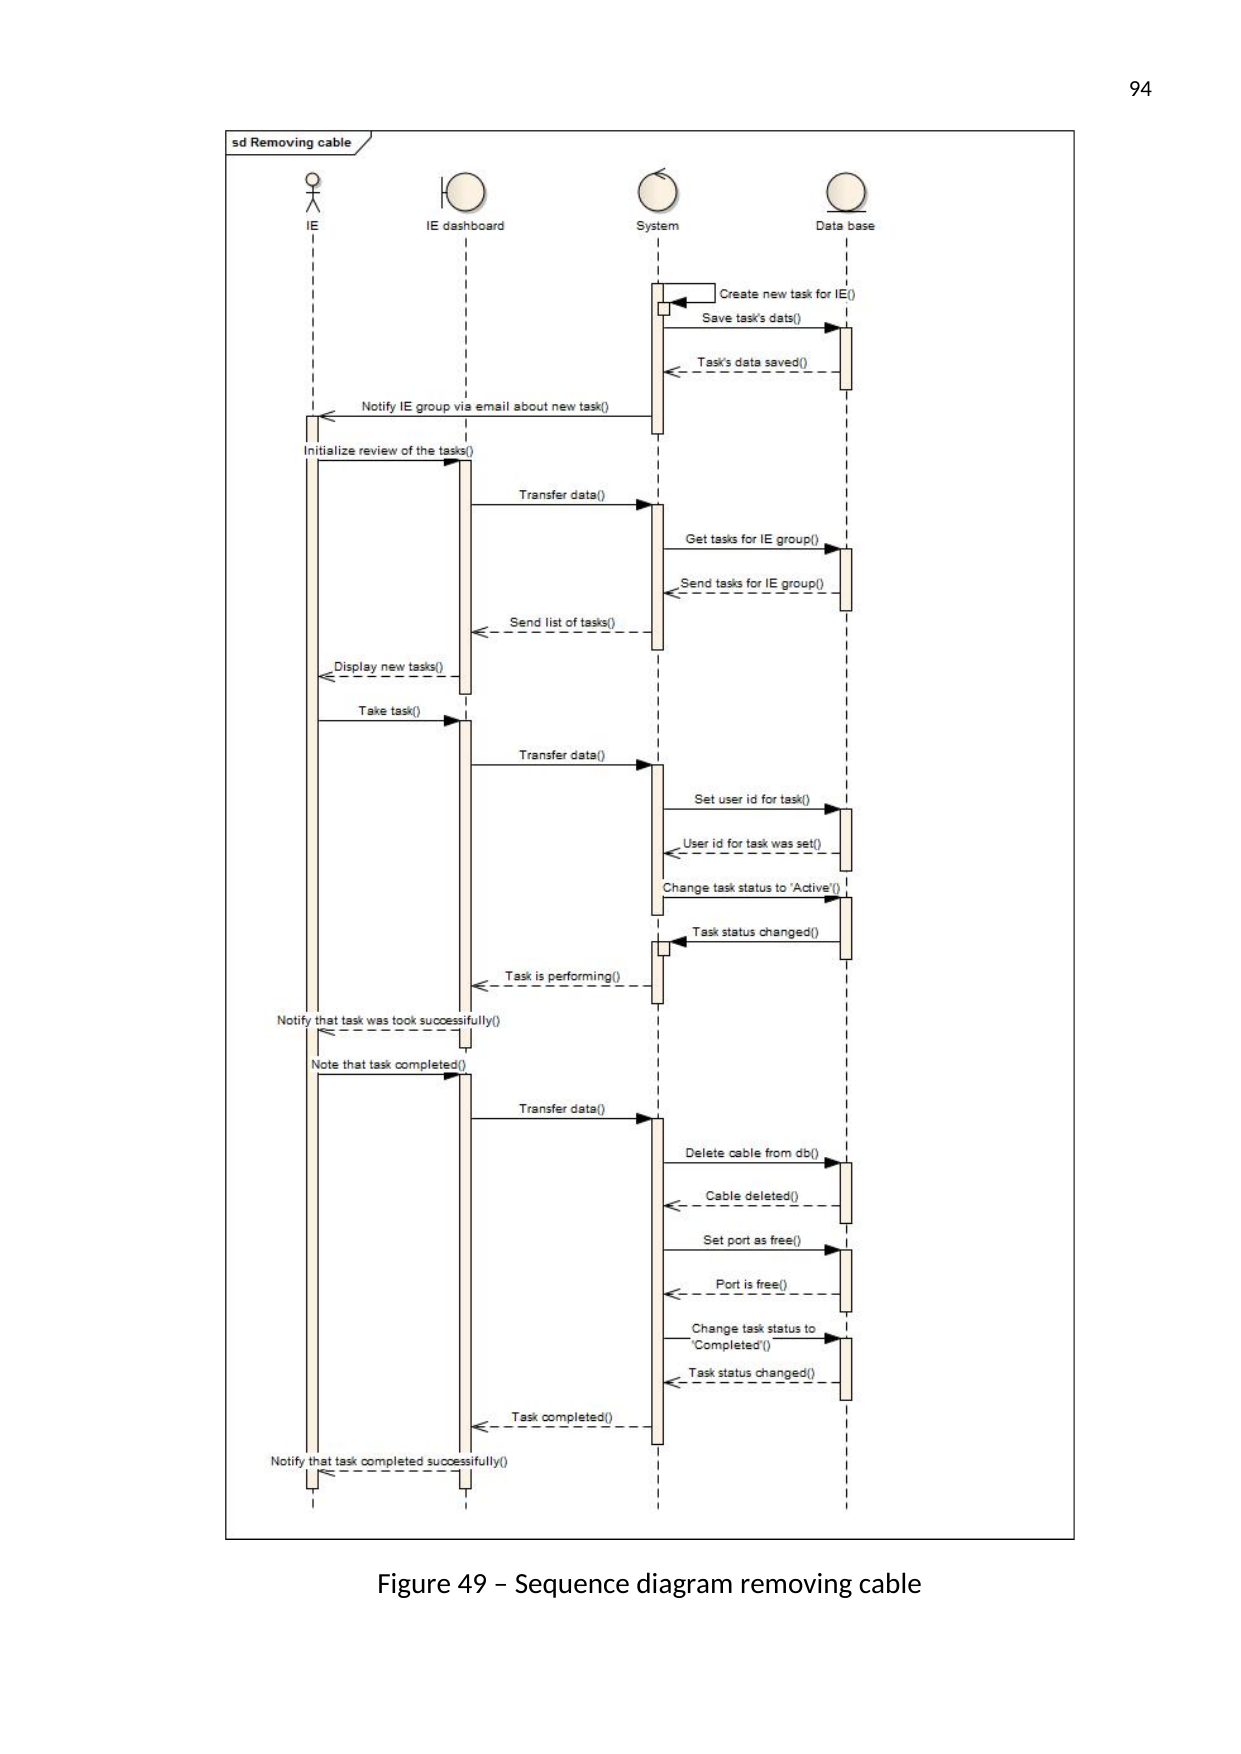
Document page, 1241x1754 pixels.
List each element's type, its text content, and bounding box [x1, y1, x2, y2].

picture [224, 129, 1075, 1540]
text Figure 49 – Sequence diagram removing cable [148, 1565, 1152, 1601]
